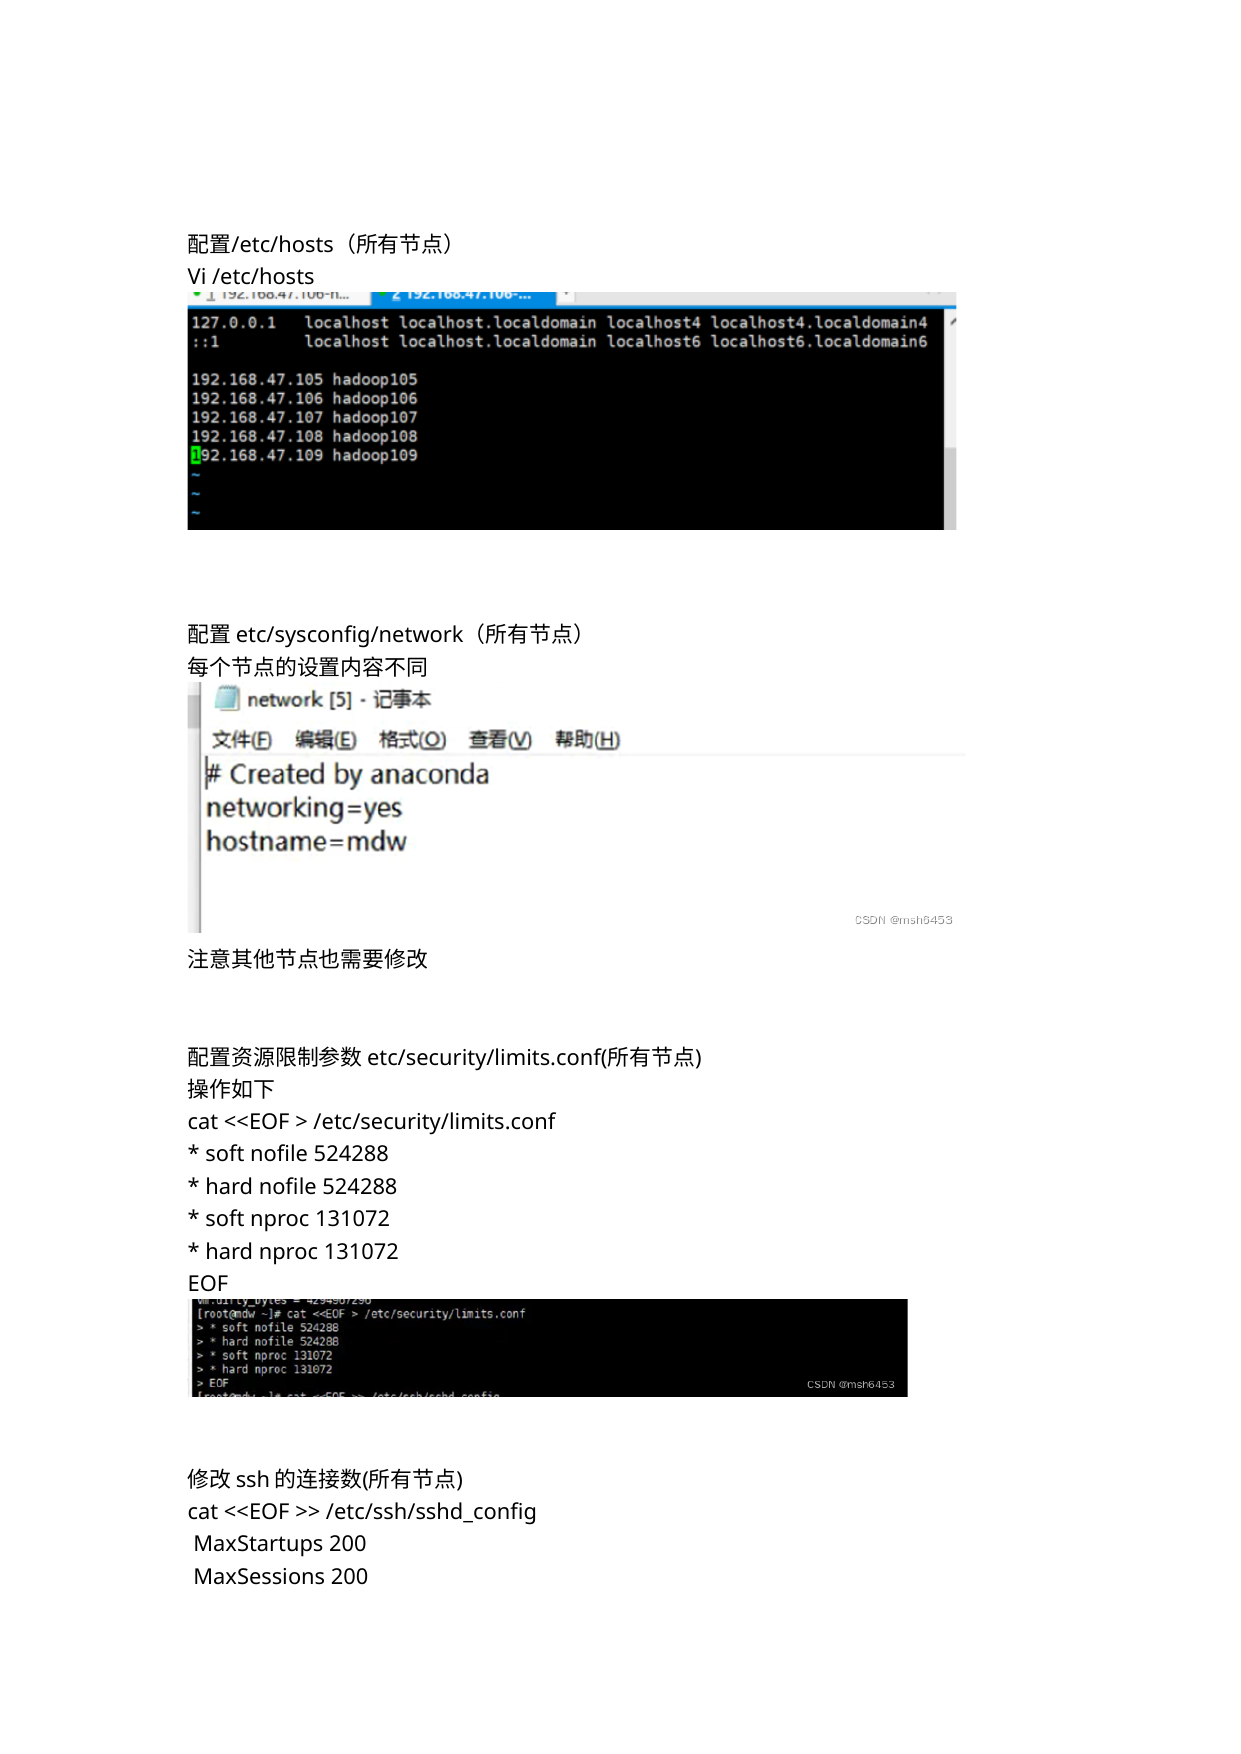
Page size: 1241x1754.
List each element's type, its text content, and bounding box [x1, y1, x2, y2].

text * soft nproc 131072 [187, 1202, 1053, 1234]
text 注意其他节点也需要修改 [187, 942, 1053, 974]
text * hard nofile 524288 [187, 1169, 1053, 1202]
picture [187, 1299, 908, 1397]
text 修改ssh的连接数(所有节点) [187, 1462, 1053, 1494]
text Vi /etc/hosts [187, 259, 1053, 292]
text cat <<EOF >> /etc/ssh/sshd_config [187, 1494, 1053, 1527]
text 配置资源限制参数etc/security/limits.conf(所有节点) [187, 1039, 1053, 1072]
picture [187, 682, 966, 933]
text MaxStartups 200 [187, 1527, 1053, 1559]
text cat <<EOF > /etc/security/limits.conf [187, 1104, 1053, 1137]
text 配置/etc/hosts（所有节点） [187, 227, 1053, 259]
text * hard nproc 131072 [187, 1234, 1053, 1267]
picture [187, 292, 957, 530]
text 每个节点的设置内容不同 [187, 649, 1053, 682]
text EOF [187, 1267, 1053, 1299]
text 操作如下 [187, 1072, 1053, 1104]
text * soft nofile 524288 [187, 1137, 1053, 1169]
text MaxSessions 200 [187, 1559, 1053, 1592]
text 配置etc/sysconfig/network（所有节点） [187, 617, 1053, 649]
